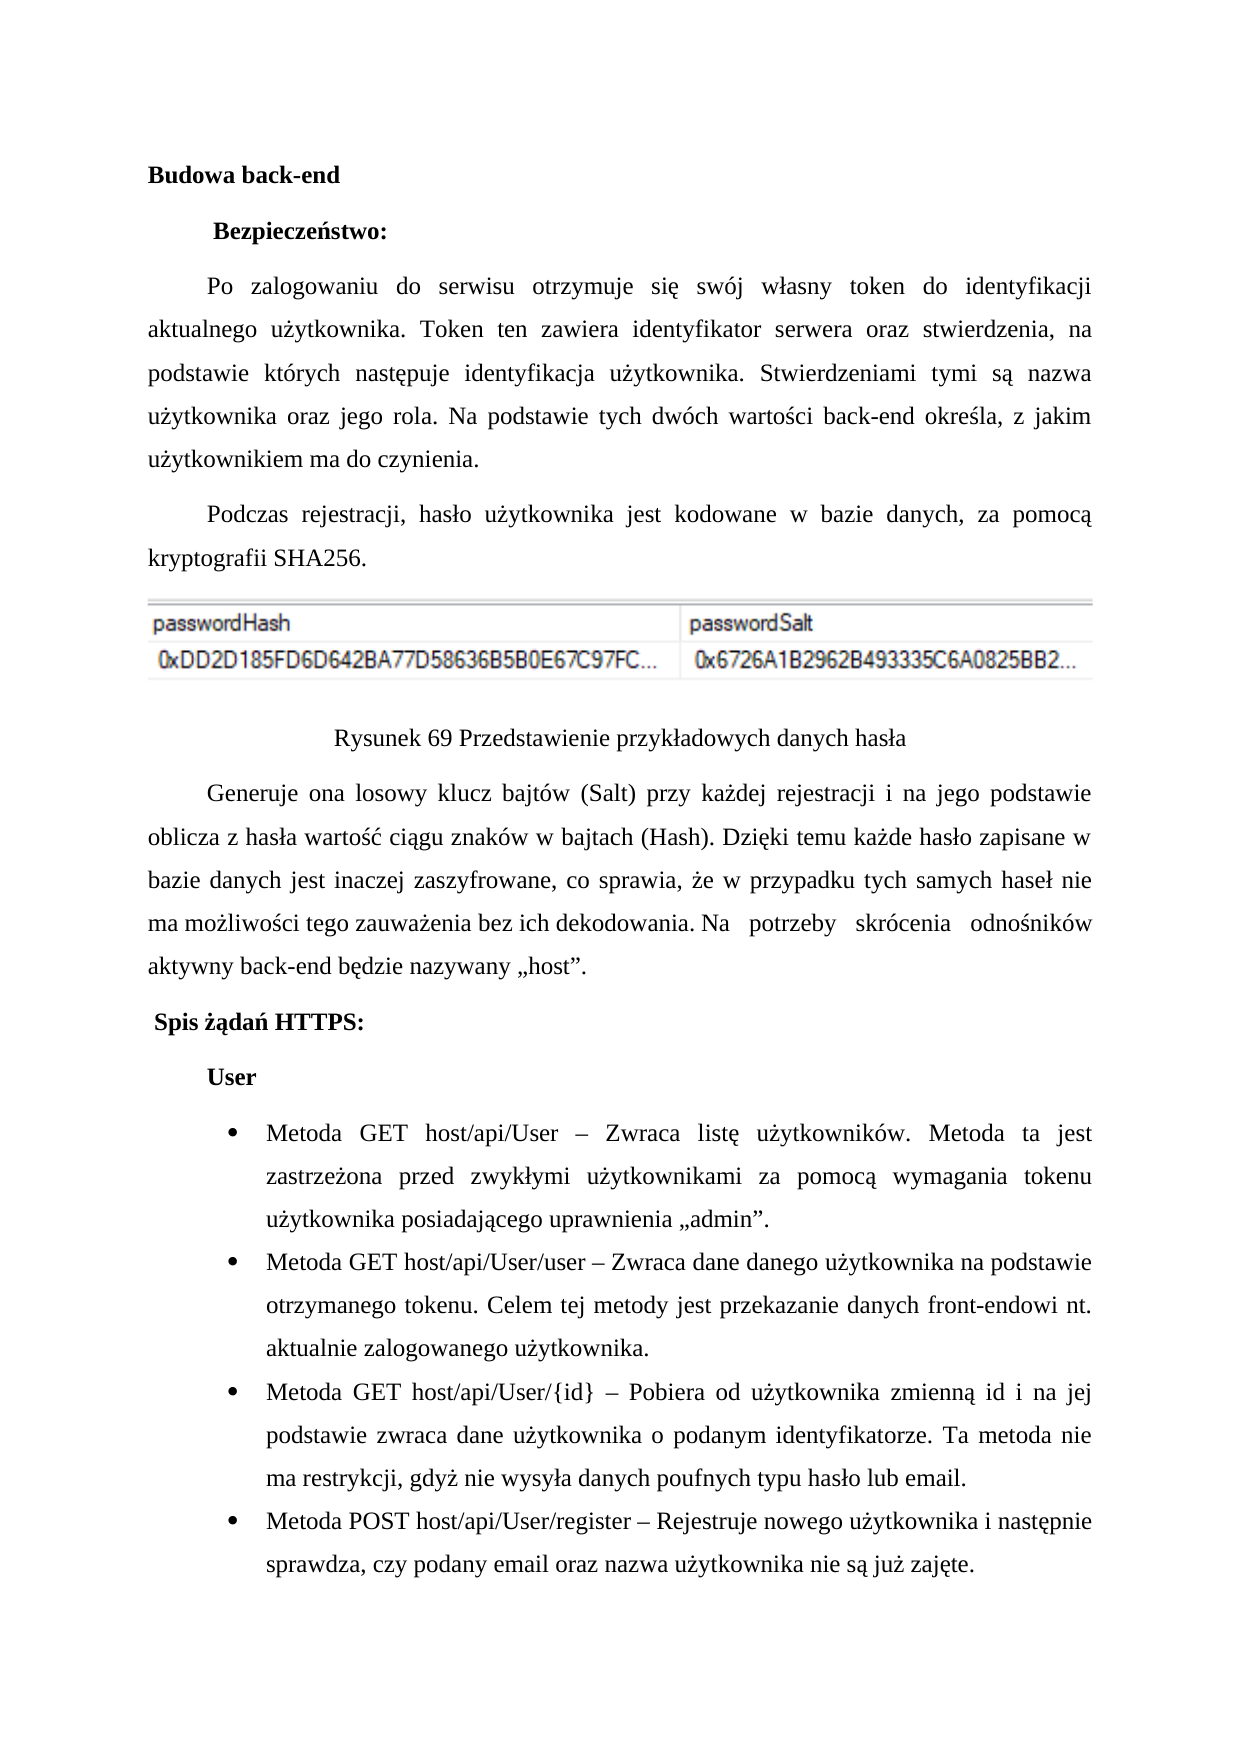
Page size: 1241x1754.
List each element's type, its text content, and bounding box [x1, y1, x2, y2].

list Metoda GET host/api/User – Zwraca listę użytkowników. Metoda ta jest zastrzeżona przed zwykłymi użytkownikami za pomocą wymagania tokenu użytkownika posiadającego uprawnienia „admin”. [228, 1118, 1093, 1233]
text Po zalogowaniu do serwisu otrzymuje się swój własny token do identyfikacji aktualnego użytkownika. Token ten zawiera identyfikator serwera oraz stwierdzenia, na podstawie których następuje identyfikacja użytkownika. Stwierdzeniami tymi są nazwa użytkownika oraz jego rola. Na podstawie tych dwóch wartości back-end określa, z jakim użytkownikiem ma do czynienia. [148, 271, 1093, 473]
text Bezpieczeństwo: [148, 216, 1093, 244]
list Metoda GET host/api/User/{id} – Pobiera od użytkownika zmienną id i na jej podstawie zwraca dane użytkownika o podanym identyfikatorze. Ta metoda nie ma restrykcji, gdyż nie wysyła danych poufnych typu hasło lub email. [228, 1377, 1093, 1492]
text Podczas rejestracji, hasło użytkownika jest kodowane w bazie danych, za pomocą kryptografii SHA256. [148, 499, 1093, 571]
text User [148, 1062, 1093, 1091]
list Metoda GET host/api/User/user – Zwraca dane danego użytkownika na podstawie otrzymanego tokenu. Celem tej metody jest przekazanie danych front-endowi nt. aktualnie zalogowanego użytkownika. [228, 1247, 1093, 1362]
picture [147, 598, 1093, 696]
text Spis żądań HTTPS: [148, 1007, 1093, 1035]
text Generuje ona losowy klucz bajtów (Salt) przy każdej rejestracji i na jego podstawie oblicza z hasła wartość ciągu znaków w bajtach (Hash). Dzięki temu każde hasło zapisane w bazie danych jest inaczej zaszyfrowane, co sprawia, że w przypadku tych samych haseł nie ma możliwości tego zauważenia bez ich dekodowania. Na potrzeby skrócenia odnośników aktywny back-end będzie nazywany „host”. [148, 778, 1093, 980]
text Rysunek 69 Przedstawienie przykładowych danych hasła [148, 723, 1093, 752]
list Metoda POST host/api/User/register – Rejestruje nowego użytkownika i następnie sprawdza, czy podany email oraz nazwa użytkownika nie są już zajęte. [228, 1506, 1093, 1578]
text Budowa back-end [148, 160, 1093, 189]
